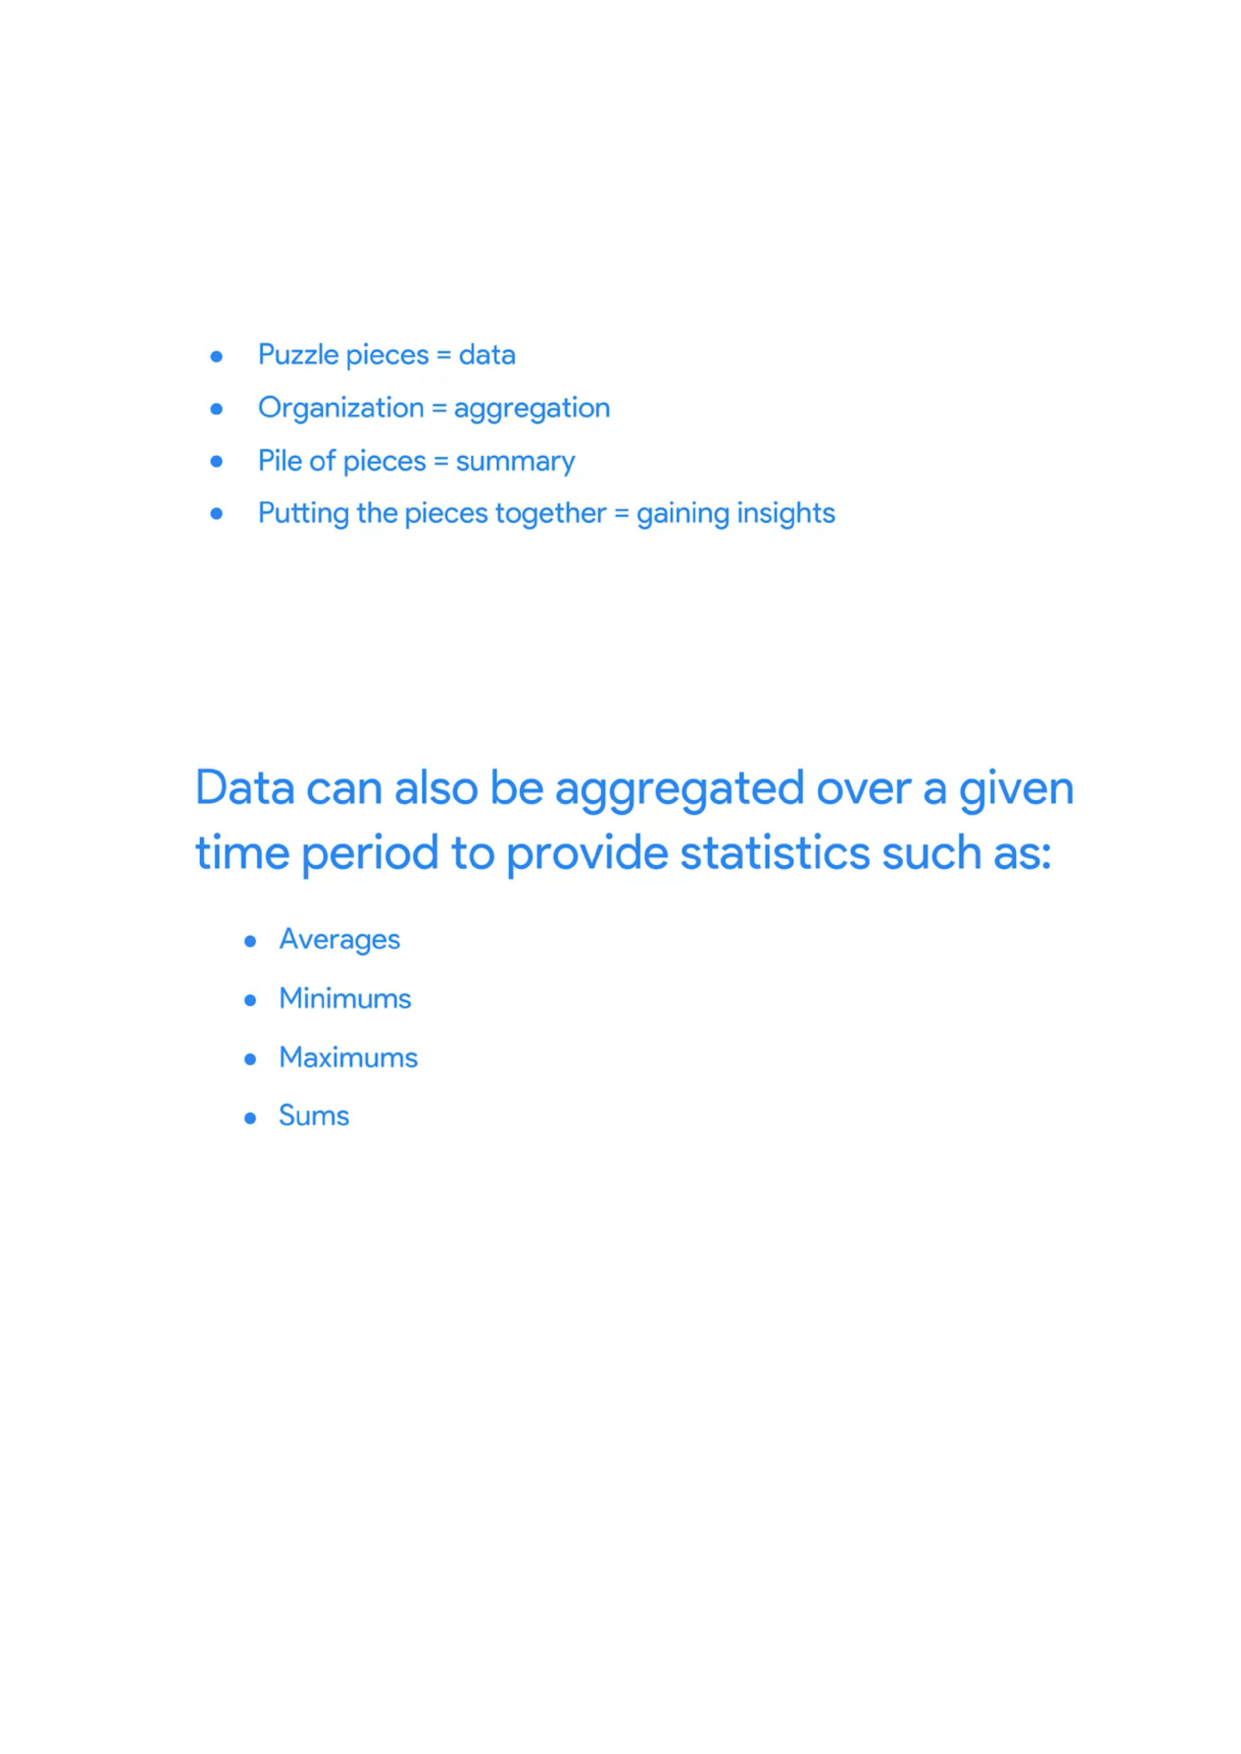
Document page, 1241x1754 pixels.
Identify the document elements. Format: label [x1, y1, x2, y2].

picture [150, 683, 1091, 1213]
picture [150, 150, 1091, 680]
